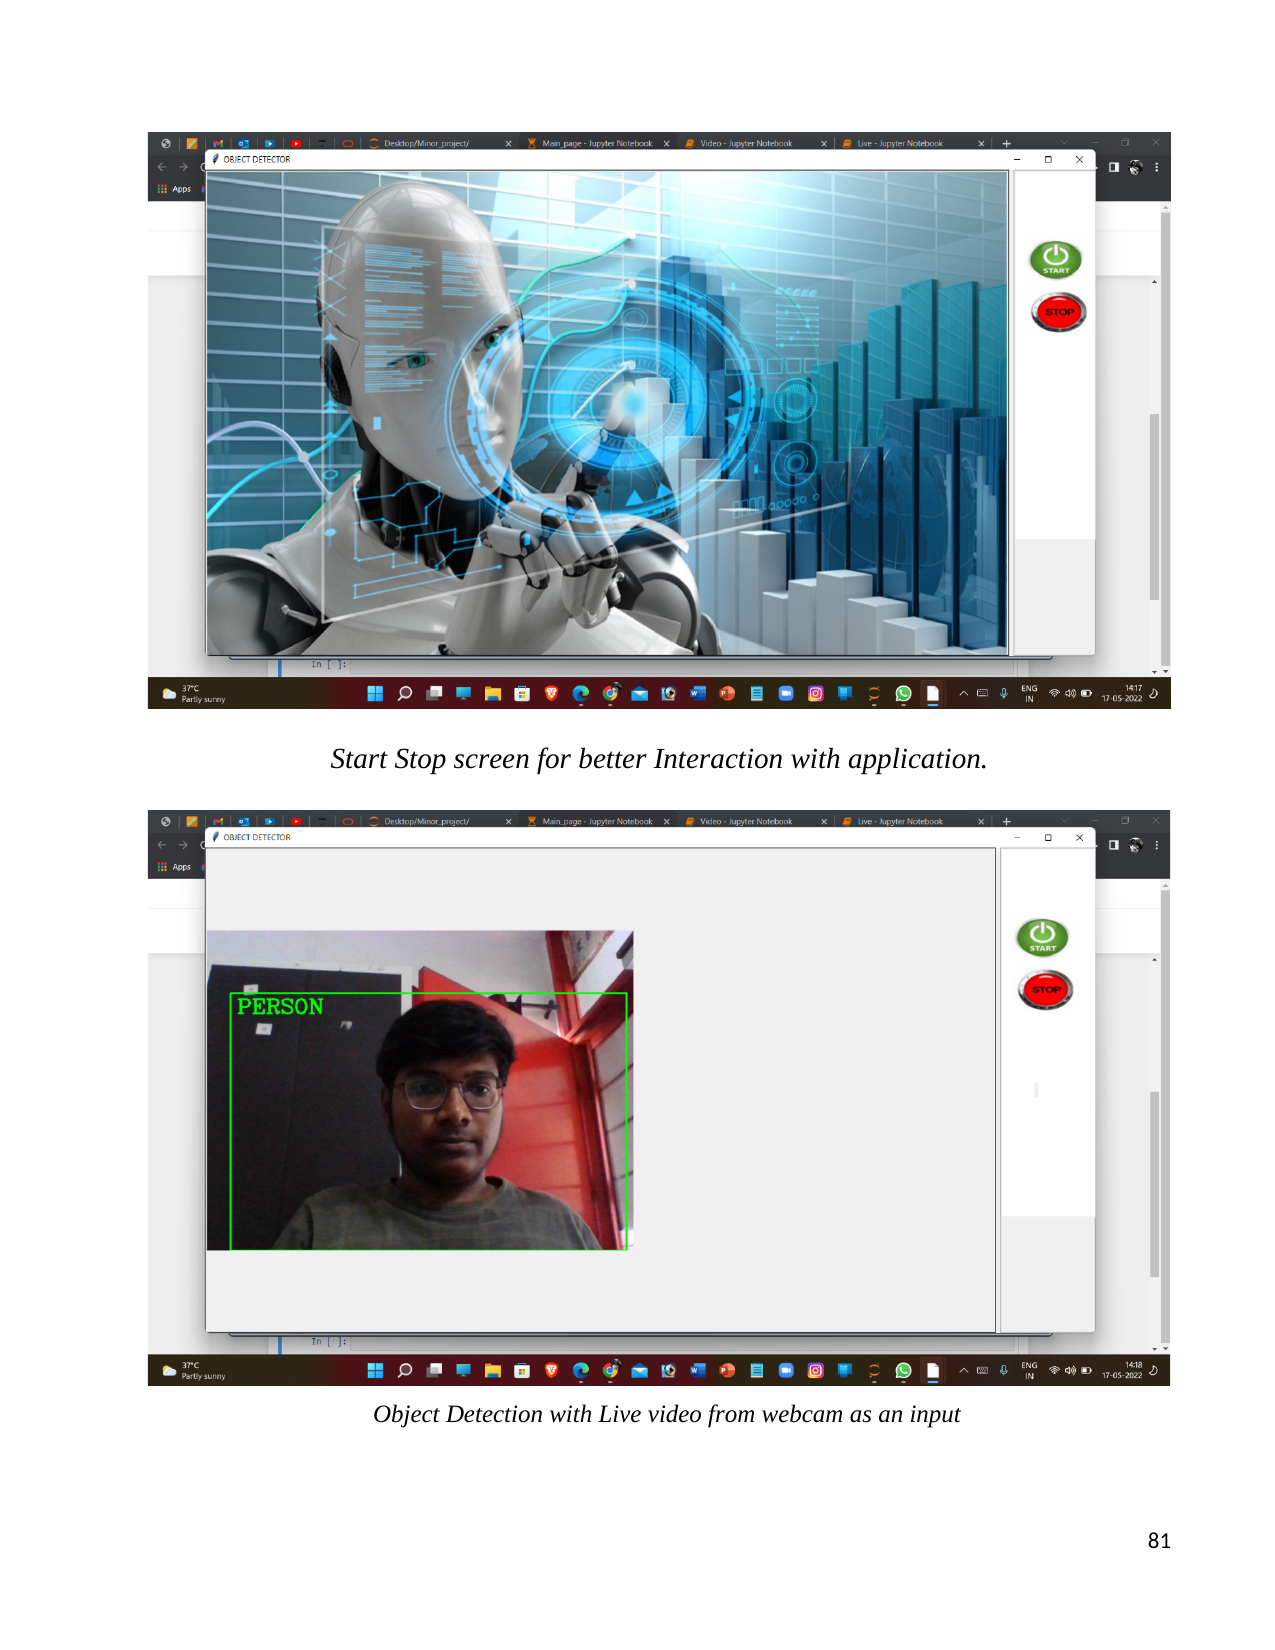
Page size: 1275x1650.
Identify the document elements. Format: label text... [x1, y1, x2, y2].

text Start Stop screen for better Interaction with application. [148, 741, 1171, 774]
text Object Detection with Live video from webcam as an input [298, 1399, 1171, 1427]
picture [147, 132, 1171, 709]
picture [147, 810, 1171, 1386]
